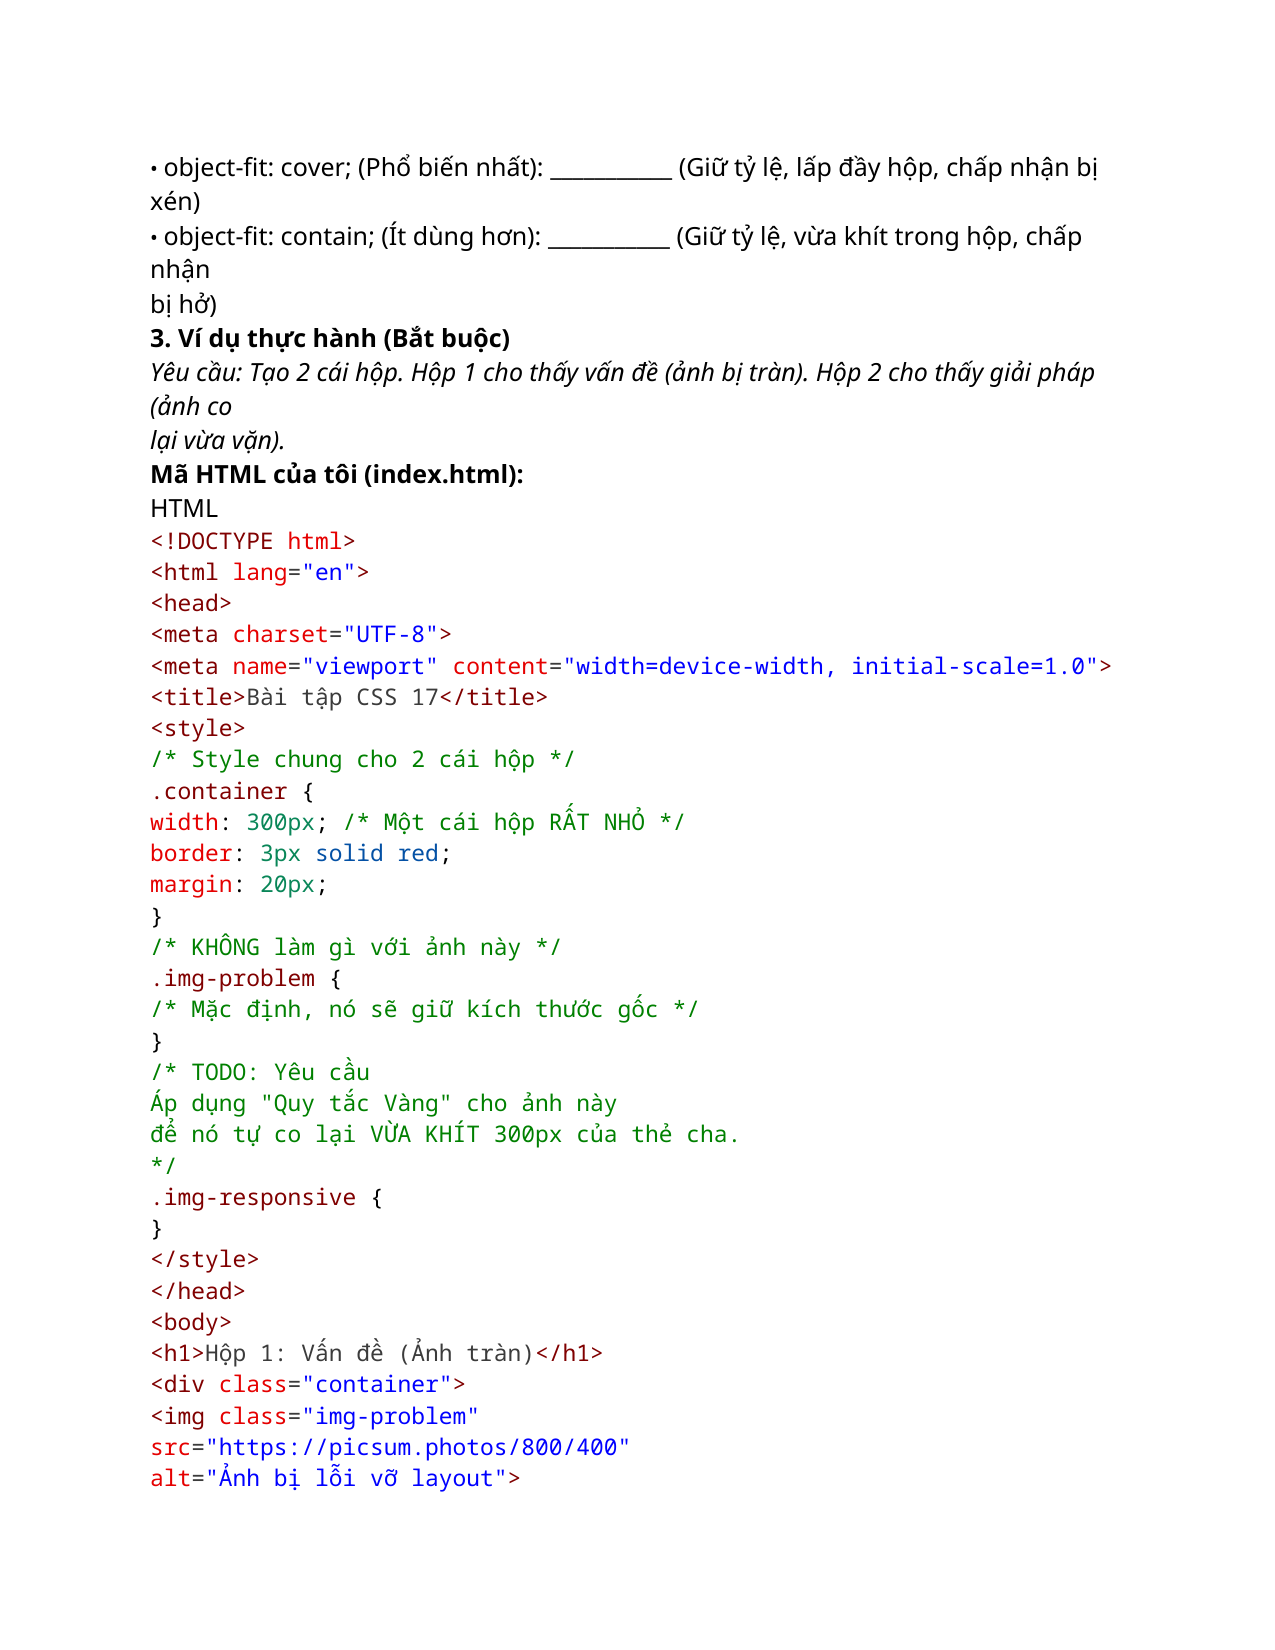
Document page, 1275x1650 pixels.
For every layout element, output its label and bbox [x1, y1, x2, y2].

text [150, 150, 1125, 1493]
